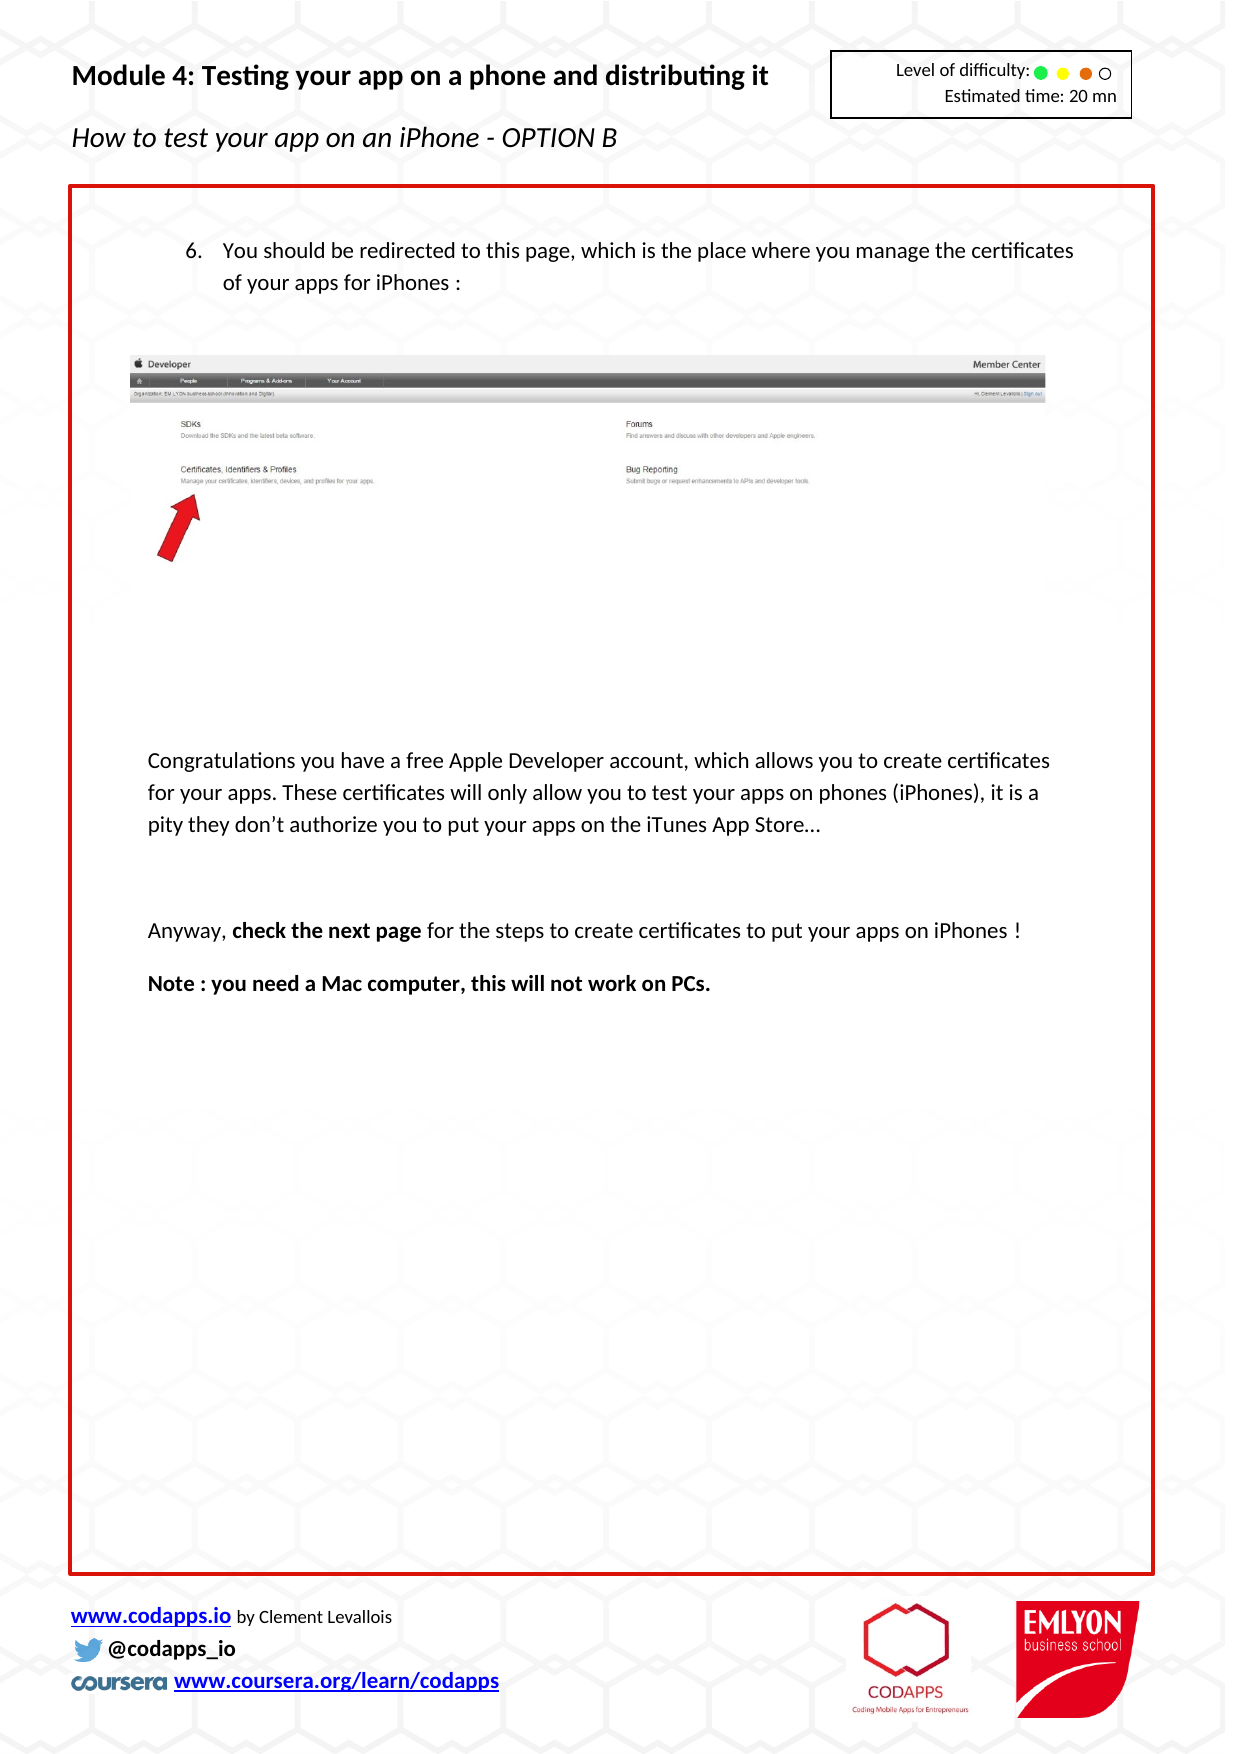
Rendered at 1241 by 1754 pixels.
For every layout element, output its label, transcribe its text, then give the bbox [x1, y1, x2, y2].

text Congratulations you have a free Apple Developer account, which allows you to create certificates for your apps. These certificates will only allow you to test your apps on phones (iPhones), it is a pity they don’t authorize you to put your apps on the iTunes App Store… [148, 746, 1078, 838]
text Anyway, check the next page for the steps to create certificates to put your apps on iPhones ! [148, 916, 1078, 944]
picture [0, 1, 1226, 1754]
text Note : you need a Mac computer, this will not work on PCs. [148, 969, 1078, 997]
list You should be redirected to this page, which is the place where you manage the certificates of your apps for iPhones : [185, 236, 1078, 297]
